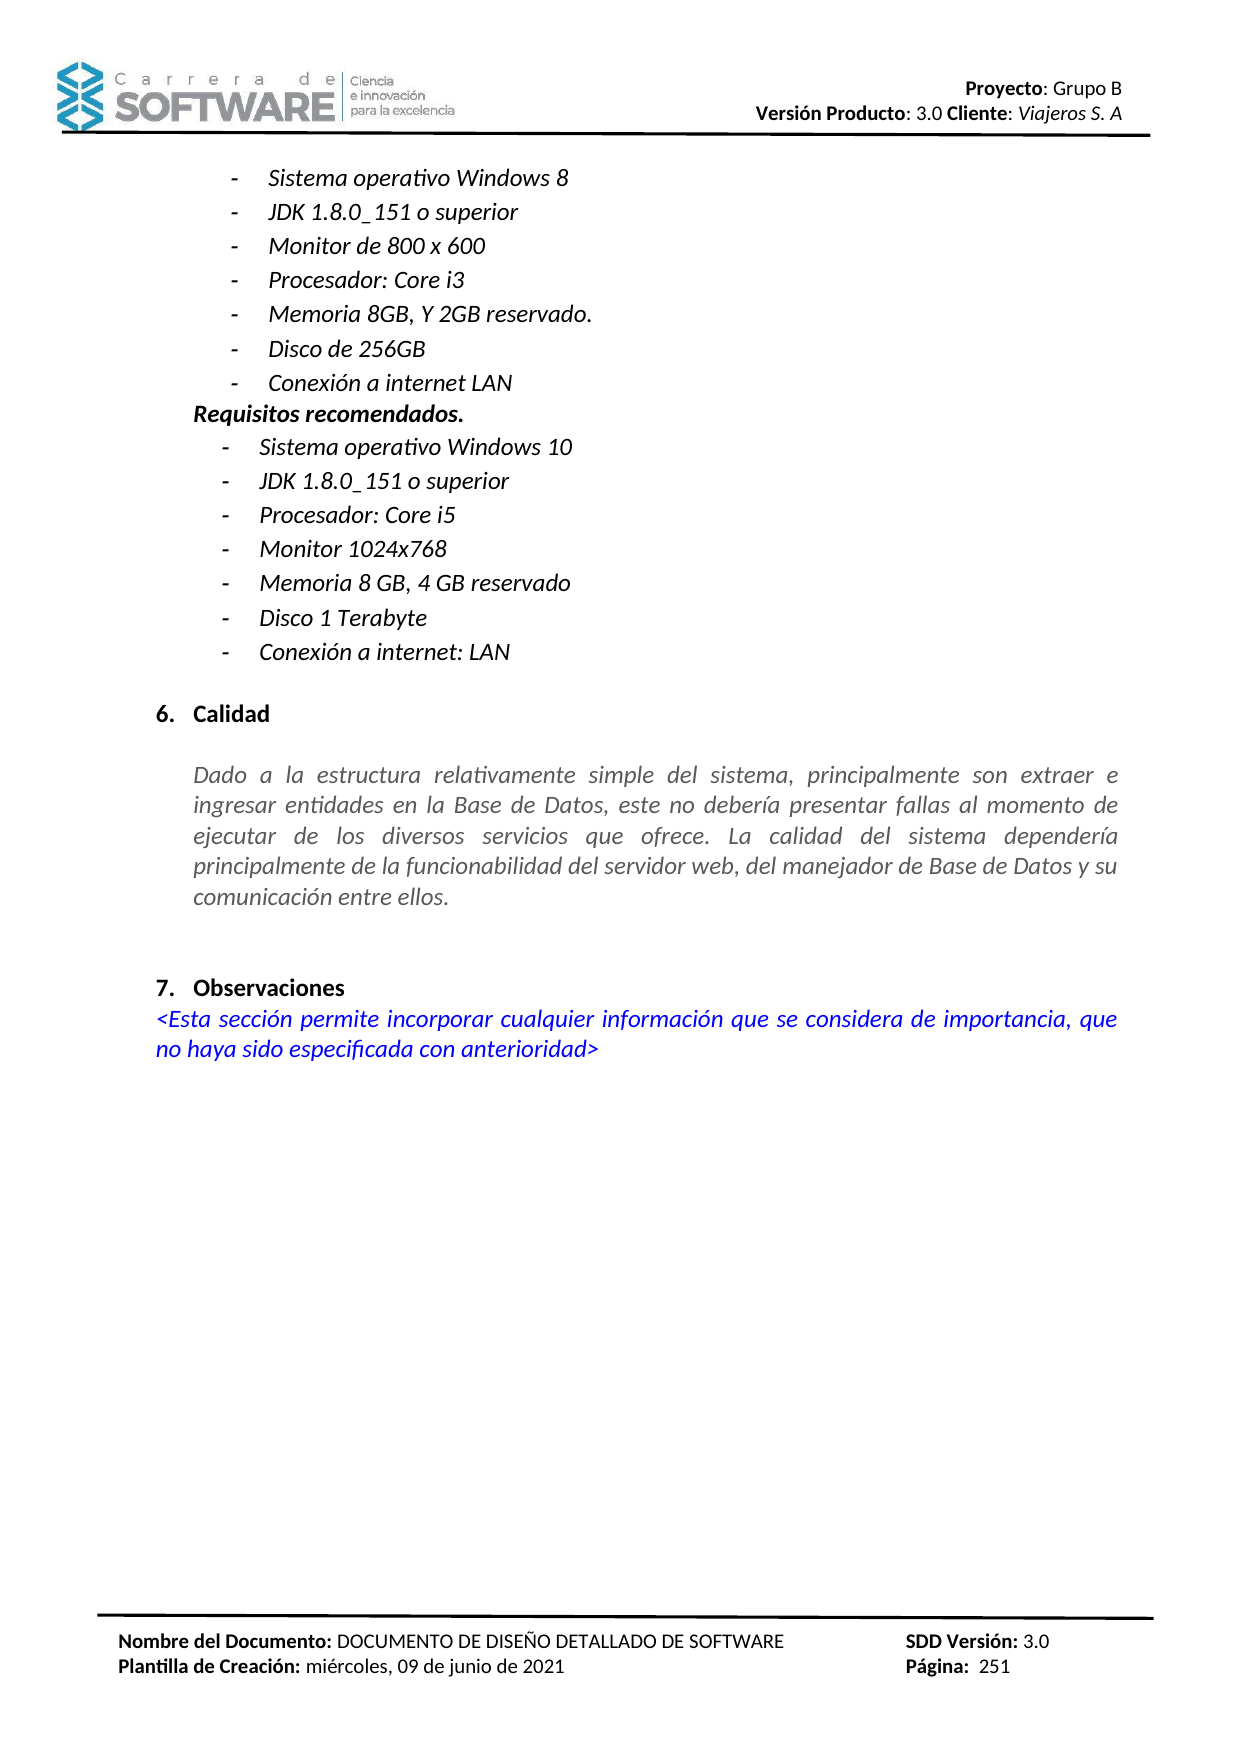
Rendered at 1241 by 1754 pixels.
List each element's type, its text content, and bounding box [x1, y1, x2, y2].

list JDK 1.8.0_151 o superior [231, 194, 1122, 228]
list Disco de 256GB [231, 330, 1122, 364]
list Monitor 1024x768 [222, 531, 1122, 565]
text Dado a la estructura relativamente simple del sistema, principalmente son extraer e ingresar entidades en la Base de Datos, este no debería presentar fallas al momento de ejecutar de los diversos servicios que ofrece. La calidad del sistema dependería principalmente de la funcionabilidad del servidor web, del manejador de Base de Datos y su comunicación entre ellos. [193, 759, 1122, 911]
list Conexión a internet LAN [231, 364, 1122, 398]
list Sistema operativo Windows 10 [222, 429, 1122, 463]
text <Esta sección permite incorporar cualquier información que se considera de importancia, que no haya sido especificada con anterioridad> [156, 1003, 1122, 1064]
picture [46, 46, 461, 154]
list Monitor de 800 x 600 [231, 228, 1122, 262]
list Sistema operativo Windows 8 [231, 160, 1122, 194]
subtitle Calidad [156, 698, 1122, 728]
list JDK 1.8.0_151 o superior [222, 463, 1122, 497]
subtitle Observaciones [156, 972, 1122, 1003]
list Procesador: Core i3 [231, 262, 1122, 296]
list Conexión a internet: LAN [222, 633, 1122, 667]
list Disco 1 Terabyte [222, 599, 1122, 633]
list Procesador: Core i5 [222, 497, 1122, 531]
list Memoria 8 GB, 4 GB reservado [222, 565, 1122, 599]
list Memoria 8GB, Y 2GB reservado. [231, 296, 1122, 330]
text Requisitos recomendados. [193, 398, 1122, 429]
